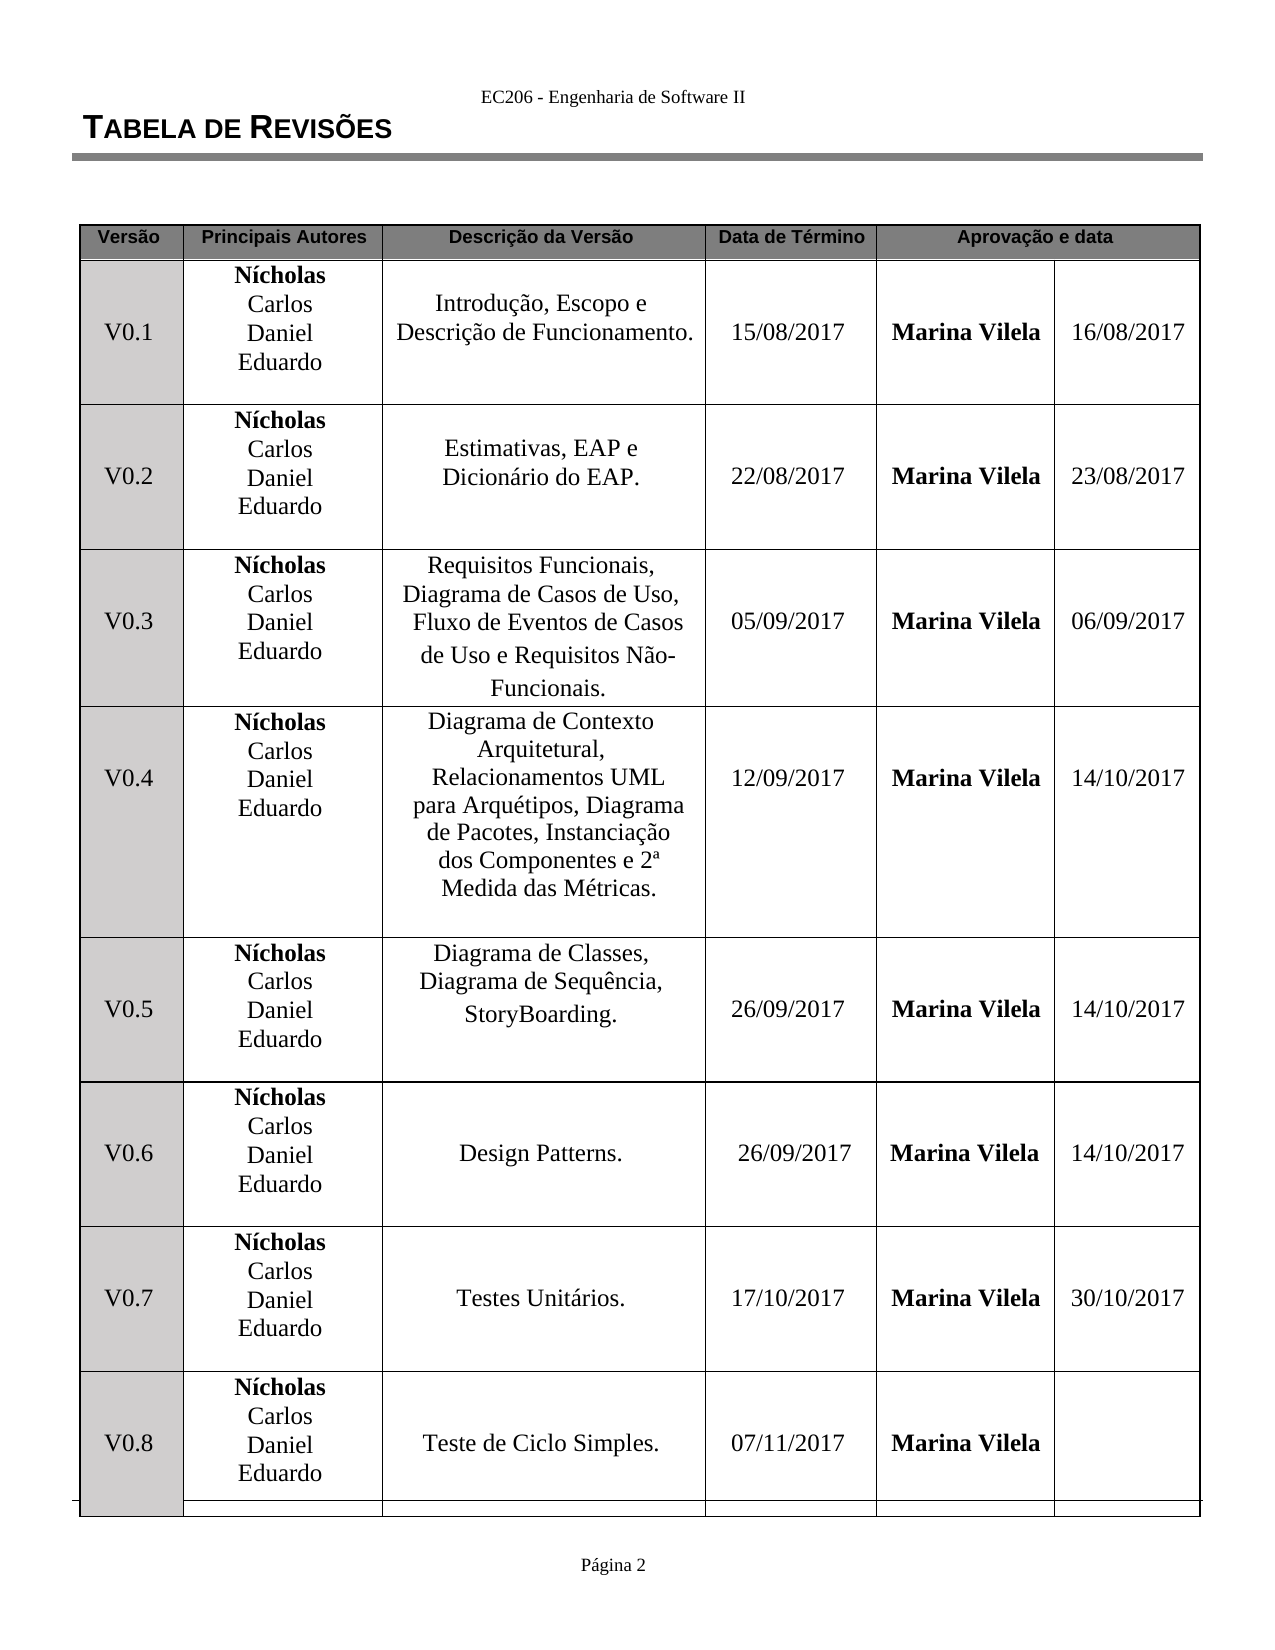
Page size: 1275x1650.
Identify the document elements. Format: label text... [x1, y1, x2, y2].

table_cell Marina Vilela [877, 550, 1054, 706]
table_cell V0.2 [81, 405, 183, 549]
table_cell Estimativas, EAP e Dicionário do EAP. [383, 405, 705, 549]
table_cell 16/08/2017 [1055, 261, 1199, 404]
table_cell Marina Vilela [877, 707, 1054, 937]
table_header Aprovação e data [877, 226, 1199, 259]
table_cell Requisitos Funcionais, Diagrama de Casos de Uso, Fluxo de Eventos de Casos de Uso e Requisitos Não- Funcionais. [383, 550, 705, 706]
table_cell 26/09/2017 [706, 1083, 876, 1226]
table_cell 15/08/2017 [706, 261, 876, 404]
table_cell 14/10/2017 [1055, 1083, 1199, 1226]
table_cell Diagrama de Classes, Diagrama de Sequência, StoryBoarding. [383, 938, 705, 1081]
table_cell 26/09/2017 [706, 938, 876, 1081]
table_cell V0.5 [81, 938, 183, 1081]
table_cell V0.3 [81, 550, 183, 706]
table_cell 14/10/2017 [1055, 938, 1199, 1081]
table_cell 22/08/2017 [706, 405, 876, 549]
table_cell 30/10/2017 [1055, 1227, 1199, 1371]
table_cell 14/10/2017 [1055, 707, 1199, 937]
table_cell 12/09/2017 [706, 707, 876, 937]
table_cell Marina Vilela [877, 1083, 1054, 1226]
table_cell 17/10/2017 [706, 1227, 876, 1371]
table_header Versão [81, 226, 183, 259]
table_header Principais Autores [184, 226, 382, 259]
table_cell Design Patterns. [383, 1083, 705, 1226]
table_cell Introdução, Escopo e Descrição de Funcionamento. [383, 261, 705, 404]
table_cell Marina Vilela [877, 1372, 1054, 1516]
table_cell Marina Vilela [877, 1227, 1054, 1371]
table_cell V0.7 [81, 1227, 183, 1371]
table_cell Nícholas Carlos Daniel Eduardo [184, 405, 382, 549]
table_cell Nícholas Carlos Daniel Eduardo [184, 1227, 382, 1371]
table_cell 06/09/2017 [1055, 550, 1199, 706]
table_cell [1055, 1372, 1199, 1516]
table_header Descrição da Versão [383, 226, 705, 259]
table_cell Nícholas Carlos Daniel Eduardo [184, 550, 382, 706]
table_cell Marina Vilela [877, 261, 1054, 404]
table_cell Diagrama de Contexto Arquitetural, Relacionamentos UML para Arquétipos, Diagrama de Pacotes, Instanciação dos Componentes e 2ª Medida das Métricas. [383, 707, 705, 937]
table_cell Nícholas Carlos Daniel Eduardo [184, 261, 382, 404]
table_cell Nícholas Carlos Daniel Eduardo [184, 1083, 382, 1226]
table_cell Nícholas Carlos Daniel Eduardo [184, 938, 382, 1081]
table_cell Nícholas Carlos Daniel Eduardo [184, 707, 382, 937]
table_header Data de Término [706, 226, 876, 259]
table_cell Marina Vilela [877, 405, 1054, 549]
table_cell Testes Unitários. [383, 1227, 705, 1371]
table_cell V0.8 [81, 1372, 183, 1516]
table_cell 23/08/2017 [1055, 405, 1199, 549]
table_cell V0.6 [81, 1083, 183, 1226]
table_cell Nícholas Carlos Daniel Eduardo [184, 1372, 382, 1516]
table_cell 07/11/2017 [706, 1372, 876, 1516]
table_cell V0.4 [81, 707, 183, 937]
table_cell V0.1 [81, 261, 183, 404]
table_cell Teste de Ciclo Simples. [383, 1372, 705, 1516]
subtitle TABELA DE REVISÕES [19, 107, 392, 146]
table_cell Marina Vilela [877, 938, 1054, 1081]
table_cell 05/09/2017 [706, 550, 876, 706]
